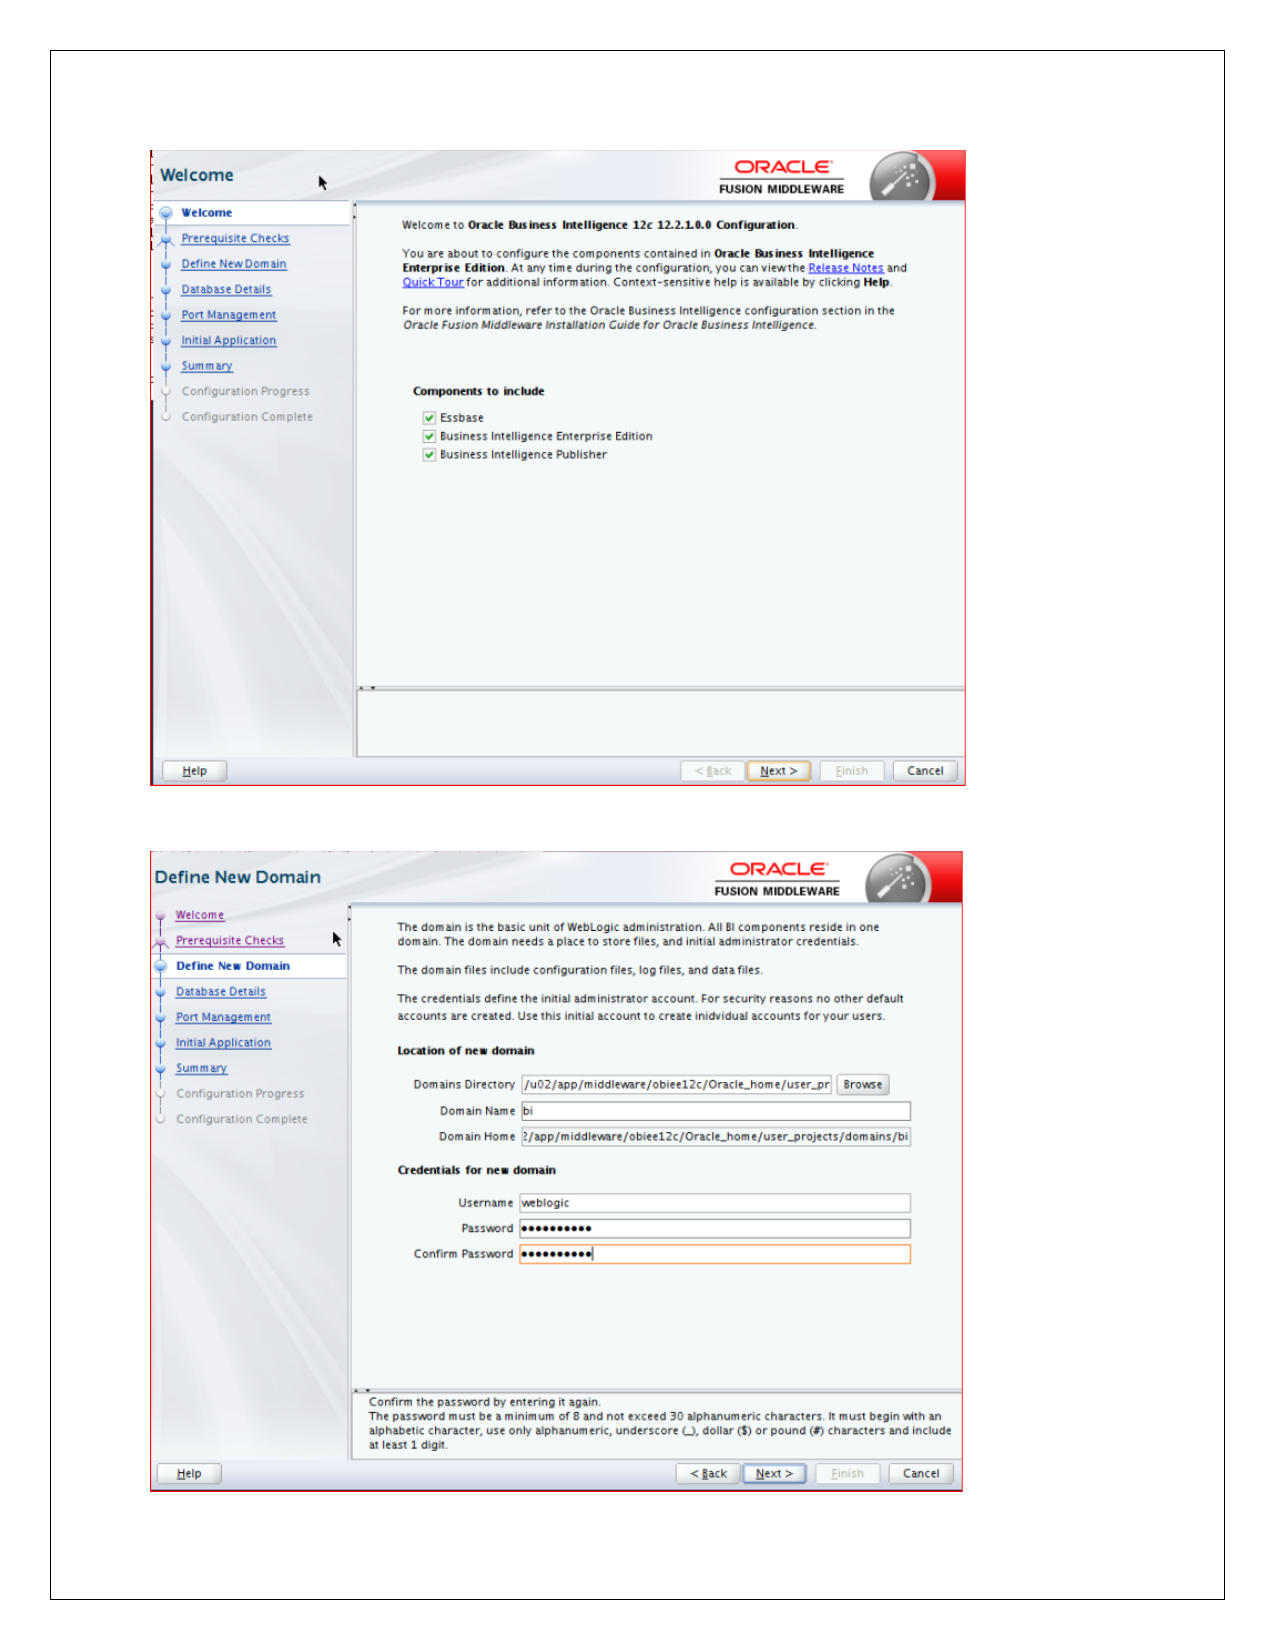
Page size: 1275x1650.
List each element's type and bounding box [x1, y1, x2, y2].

picture [150, 150, 966, 786]
picture [150, 851, 963, 1492]
